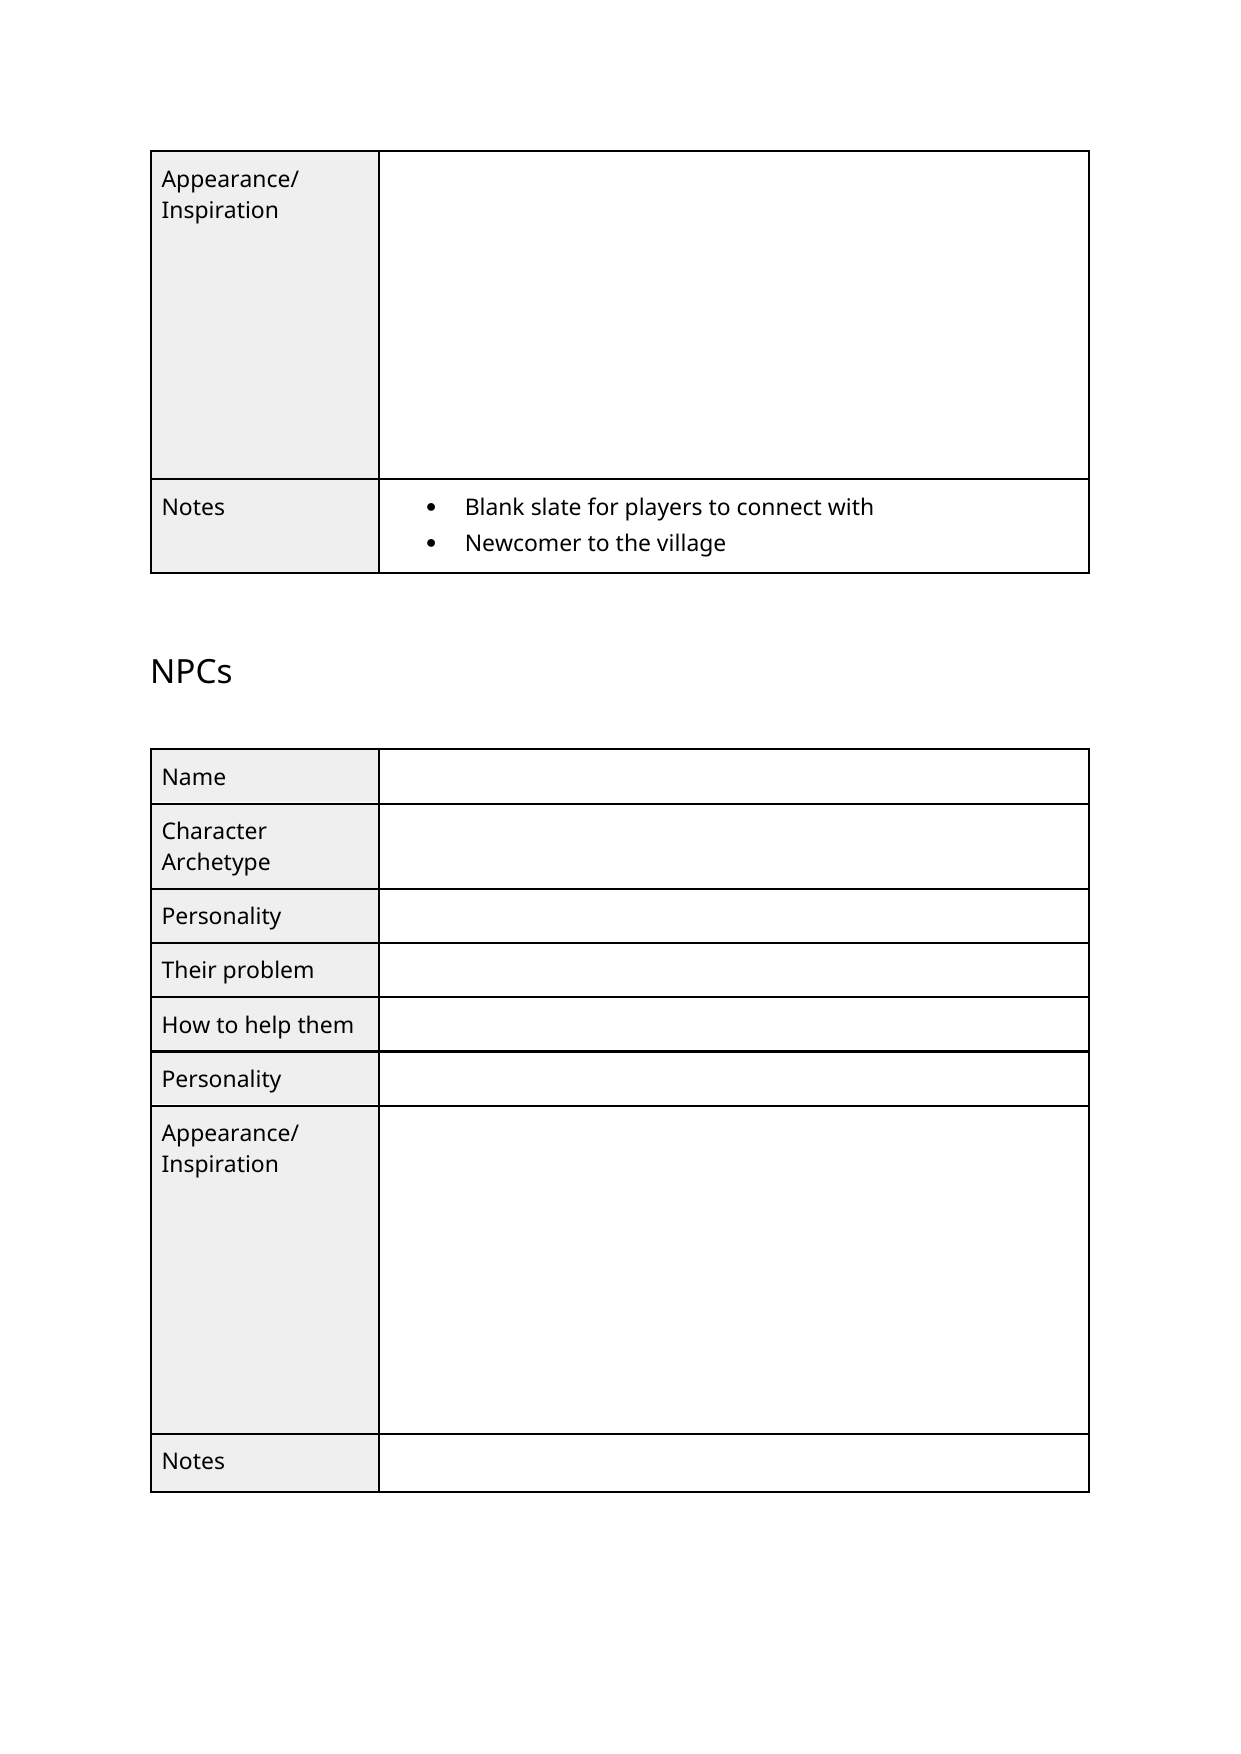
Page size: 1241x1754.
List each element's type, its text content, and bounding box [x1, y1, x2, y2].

table_cell [380, 944, 1088, 996]
table_cell [380, 998, 1088, 1050]
table_cell [380, 1053, 1088, 1104]
table_header Name [152, 750, 378, 802]
table_cell Appearance/ Inspiration [152, 1107, 378, 1433]
table_cell [380, 890, 1088, 942]
table_header [380, 750, 1088, 802]
table_cell How to help them [152, 998, 378, 1050]
table_cell [380, 805, 1088, 888]
table_cell Notes [152, 1435, 378, 1491]
table_cell Personality [152, 1053, 378, 1104]
table_cell Blank slate for players to connect with Newcomer to the village [380, 480, 1088, 572]
table_cell Their problem [152, 944, 378, 996]
table_cell Notes [152, 480, 378, 572]
table_cell Personality [152, 890, 378, 942]
table_cell Appearance/ Inspiration [152, 152, 378, 478]
table_cell [380, 152, 1088, 478]
table_cell [380, 1107, 1088, 1433]
table_cell [380, 1435, 1088, 1491]
subtitle NPCs [150, 648, 1115, 693]
table_cell Character Archetype [152, 805, 378, 888]
